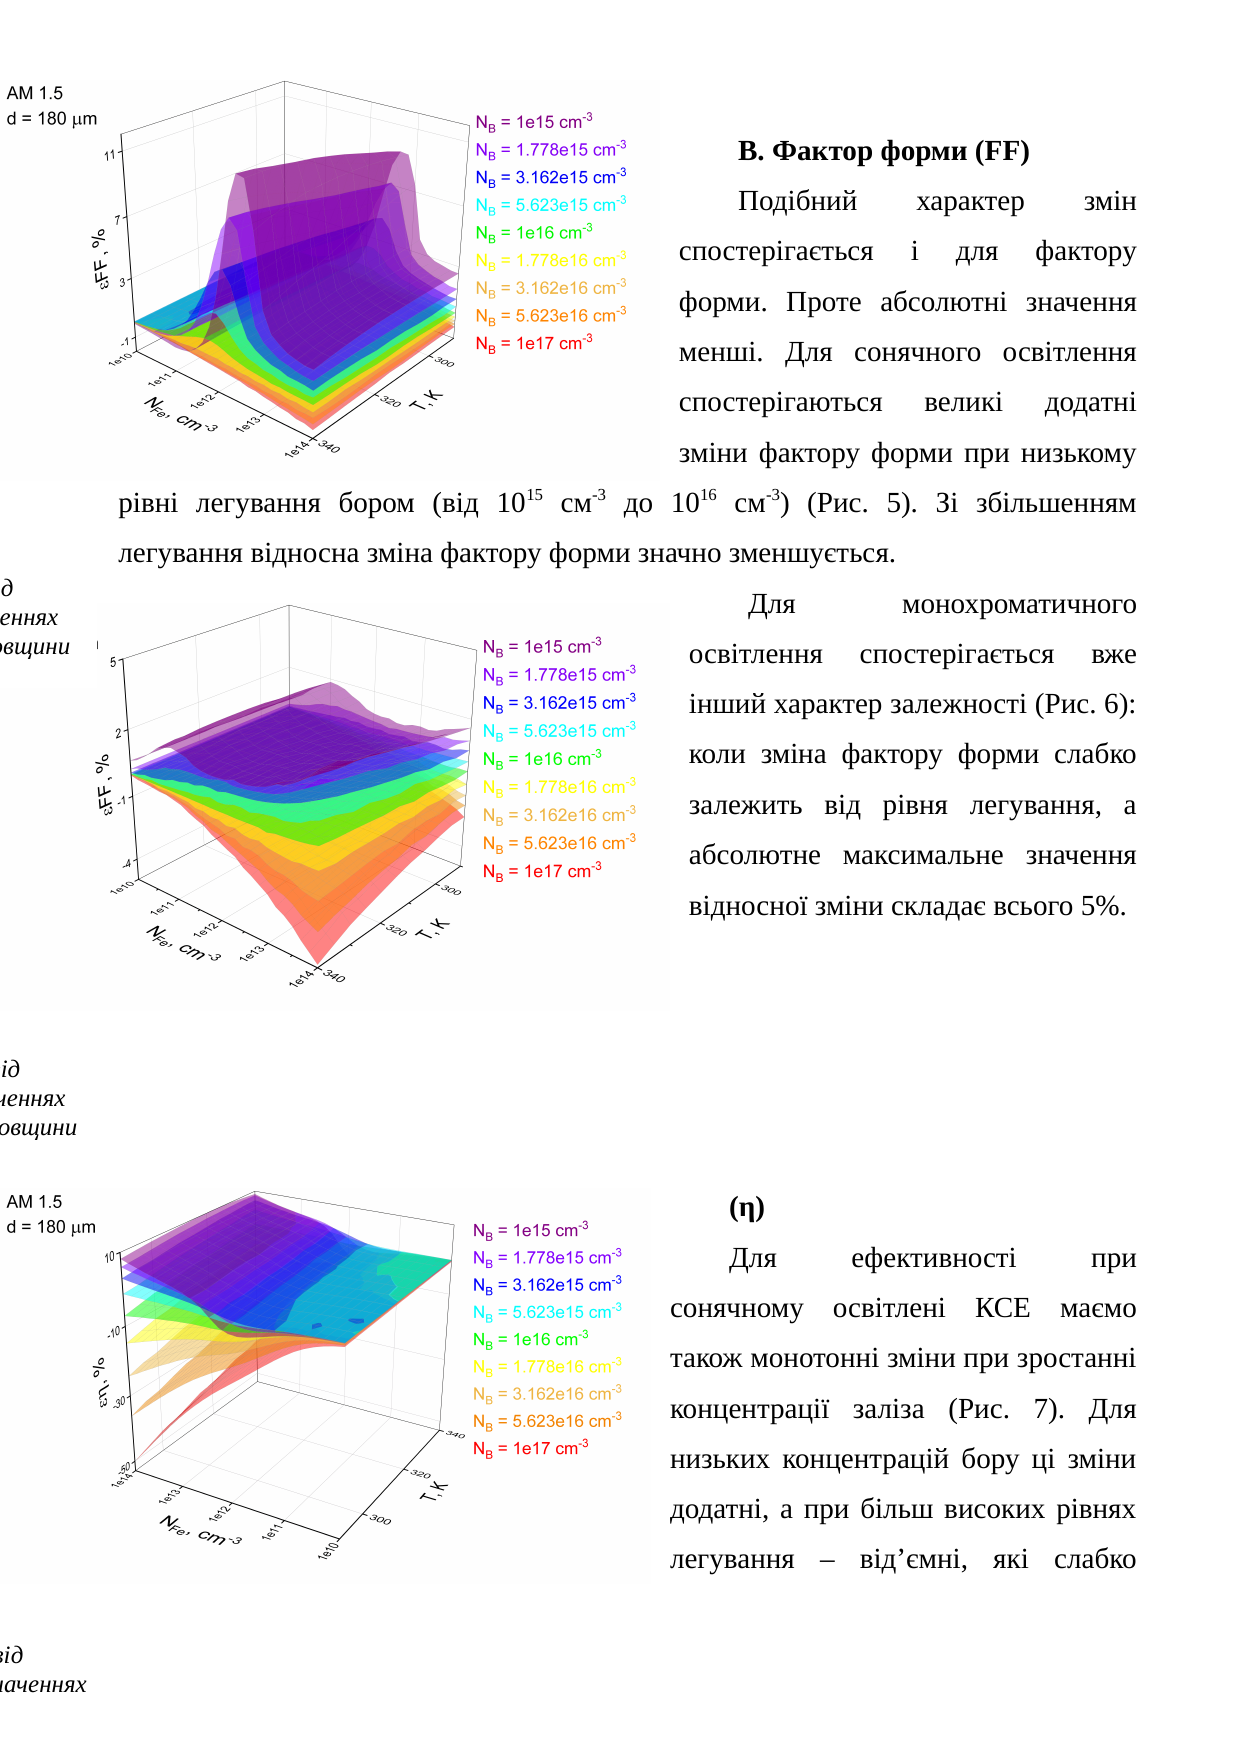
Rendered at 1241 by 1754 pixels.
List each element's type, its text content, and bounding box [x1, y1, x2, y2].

text B. Фактор форми (FF) [661, 133, 1137, 166]
text Для монохроматичного освітлення спостерігається вже інший характер залежності (Рис. 6): коли зміна фактору форми слабко залежить від рівня легування, а абсолютне максимальне значення відносної зміни складає всього 5%. [118, 586, 1137, 921]
text Подібний характер змін спостерігається і для фактору форми. Проте абсолютні значення менші. Для сонячного освітлення спостерігаються великі додатні зміни фактору форми при низькому рівні легування бором (від 1015 см-3 до 1016 см-3) (Рис. 5). Зі збільшенням легування відносна зміна фактору форми значно зменшується. [118, 183, 1137, 569]
picture [0, 1188, 652, 1584]
picture [0, 603, 671, 1011]
picture [0, 80, 661, 481]
text C. Ефективність (η) [652, 1189, 1137, 1223]
